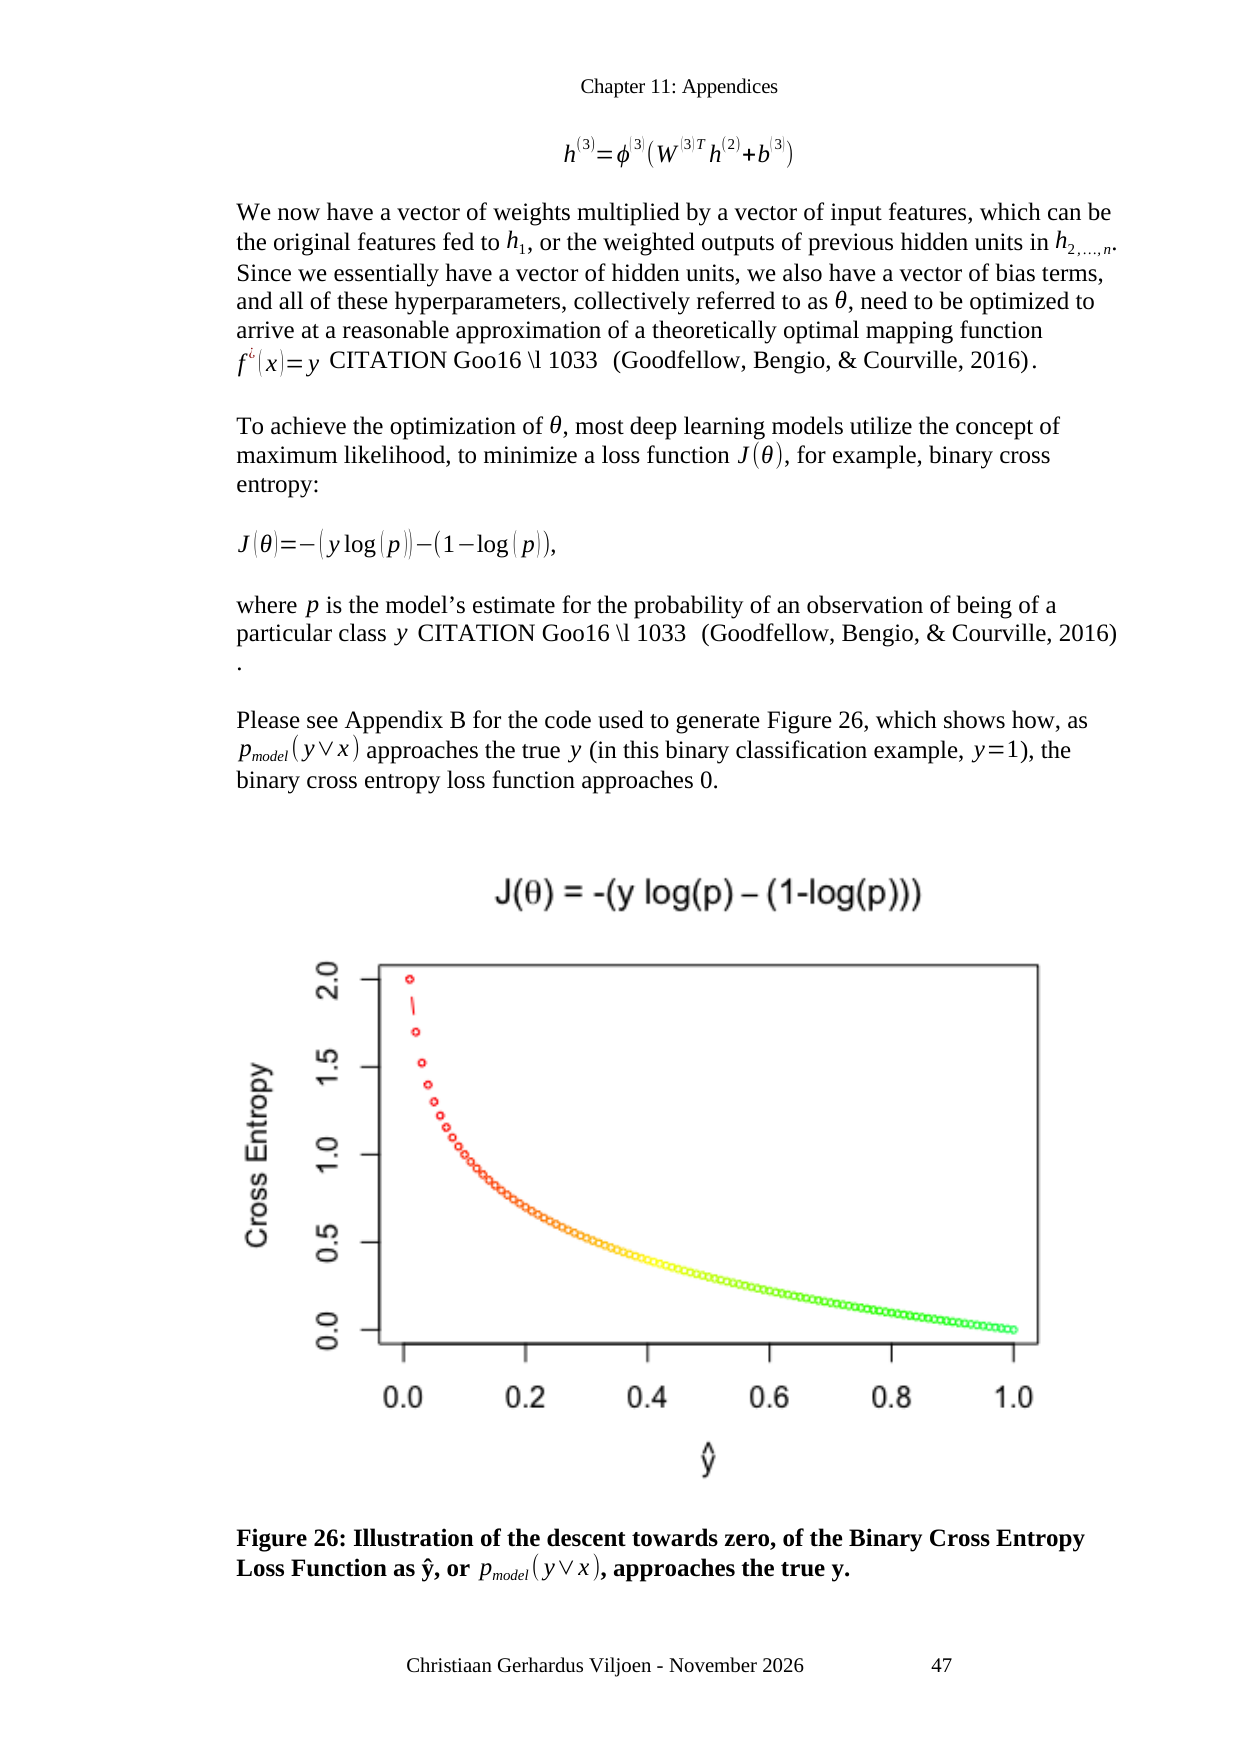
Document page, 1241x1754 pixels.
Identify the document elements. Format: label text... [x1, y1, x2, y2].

text , [236, 527, 1122, 561]
text Figure 26: Illustration of the descent towards zero, of the Binary Cross Entropy Loss Function as ŷ, or , approaches the true y. [236, 1523, 1122, 1584]
text We now have a vector of weights multiplied by a vector of input features, which can be the original features fed to , or the weighted outputs of previous hidden units in . Since we essentially have a vector of hidden units, we also have a vector of bias terms, and all of these hyperparameters, collectively referred to as , need to be optimized to arrive at a reasonable approximation of a theoretically optimal mapping function . [236, 197, 1122, 382]
text To achieve the optimization of , most deep learning models utilize the concept of maximum likelihood, to minimize a loss function , for example, binary cross entropy: [236, 411, 1122, 498]
text where is the model’s estimate for the probability of an observation of being of a particular class . [236, 590, 1122, 676]
text Please see Appendix B for the code used to generate Figure 26, which shows how, as approaches the true (in this binary classification example, ), the binary cross entropy loss function approaches 0. [236, 705, 1122, 794]
picture [236, 822, 1112, 1523]
